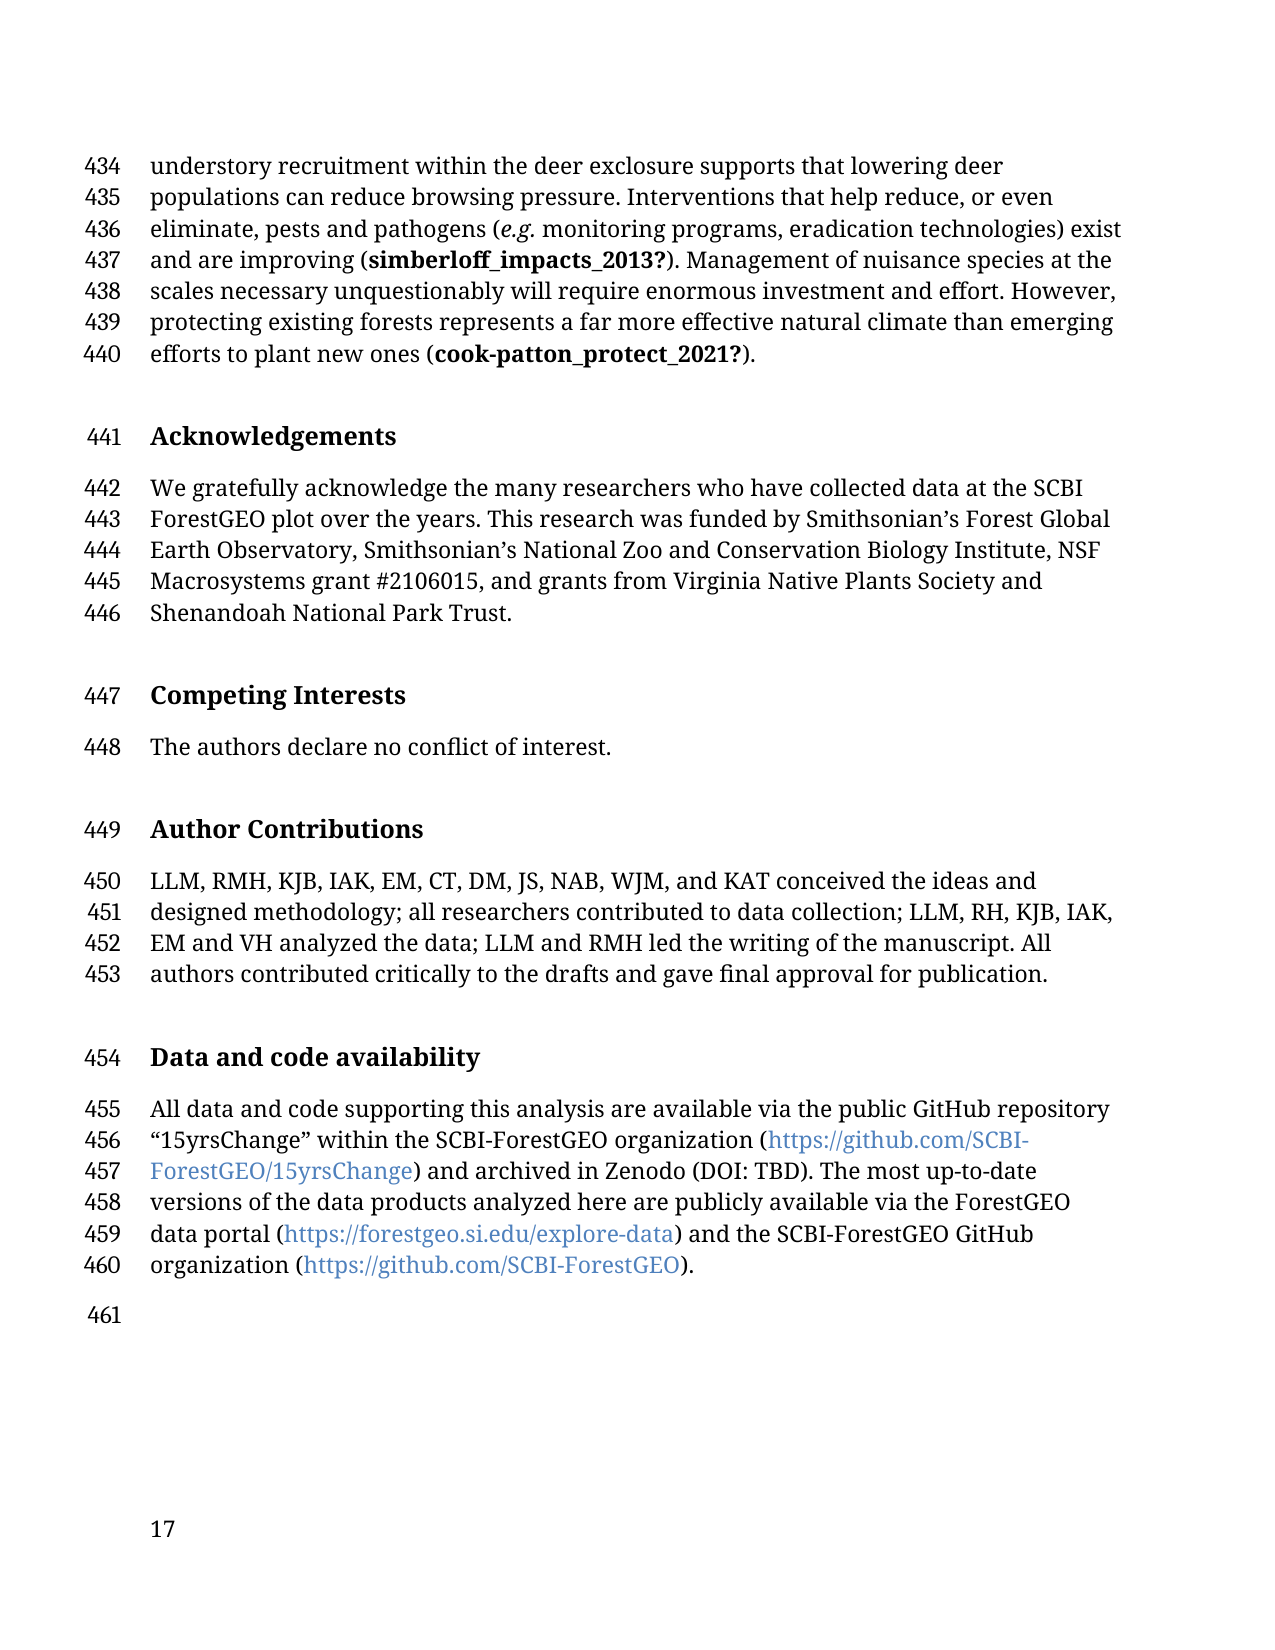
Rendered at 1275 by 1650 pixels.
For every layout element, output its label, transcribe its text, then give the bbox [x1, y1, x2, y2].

subtitle Acknowledgements [150, 419, 1125, 453]
text LLM, RMH, KJB, IAK, EM, CT, DM, JS, NAB, WJM, and KAT conceived the ideas and designed methodology; all researchers contributed to data collection; LLM, RH, KJB, IAK, EM and VH analyzed the data; LLM and RMH led the writing of the manuscript. All authors contributed critically to the drafts and gave final approval for publication. [150, 865, 1125, 990]
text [150, 150, 1125, 369]
subtitle Competing Interests [150, 678, 1125, 712]
subtitle Author Contributions [150, 812, 1125, 846]
text The authors declare no conflict of interest. [150, 731, 1125, 762]
text All data and code supporting this analysis are available via the public GitHub repository “15yrsChange” within the SCBI-ForestGEO organization (https://github.com/SCBI-ForestGEO/15yrsChange) and archived in Zenodo (DOI: TBD). The most up-to-date versions of the data products analyzed here are publicly available via the ForestGEO data portal (https://forestgeo.si.edu/explore-data) and the SCBI-ForestGEO GitHub organization (https://github.com/SCBI-ForestGEO). [150, 1092, 1125, 1280]
subtitle Data and code availability [150, 1040, 1125, 1074]
text We gratefully acknowledge the many researchers who have collected data at the SCBI ForestGEO plot over the years. This research was funded by Smithsonian’s Forest Global Earth Observatory, Smithsonian’s National Zoo and Conservation Biology Institute, NSF Macrosystems grant #2106015, and grants from Virginia Native Plants Society and Shenandoah National Park Trust. [150, 472, 1125, 628]
